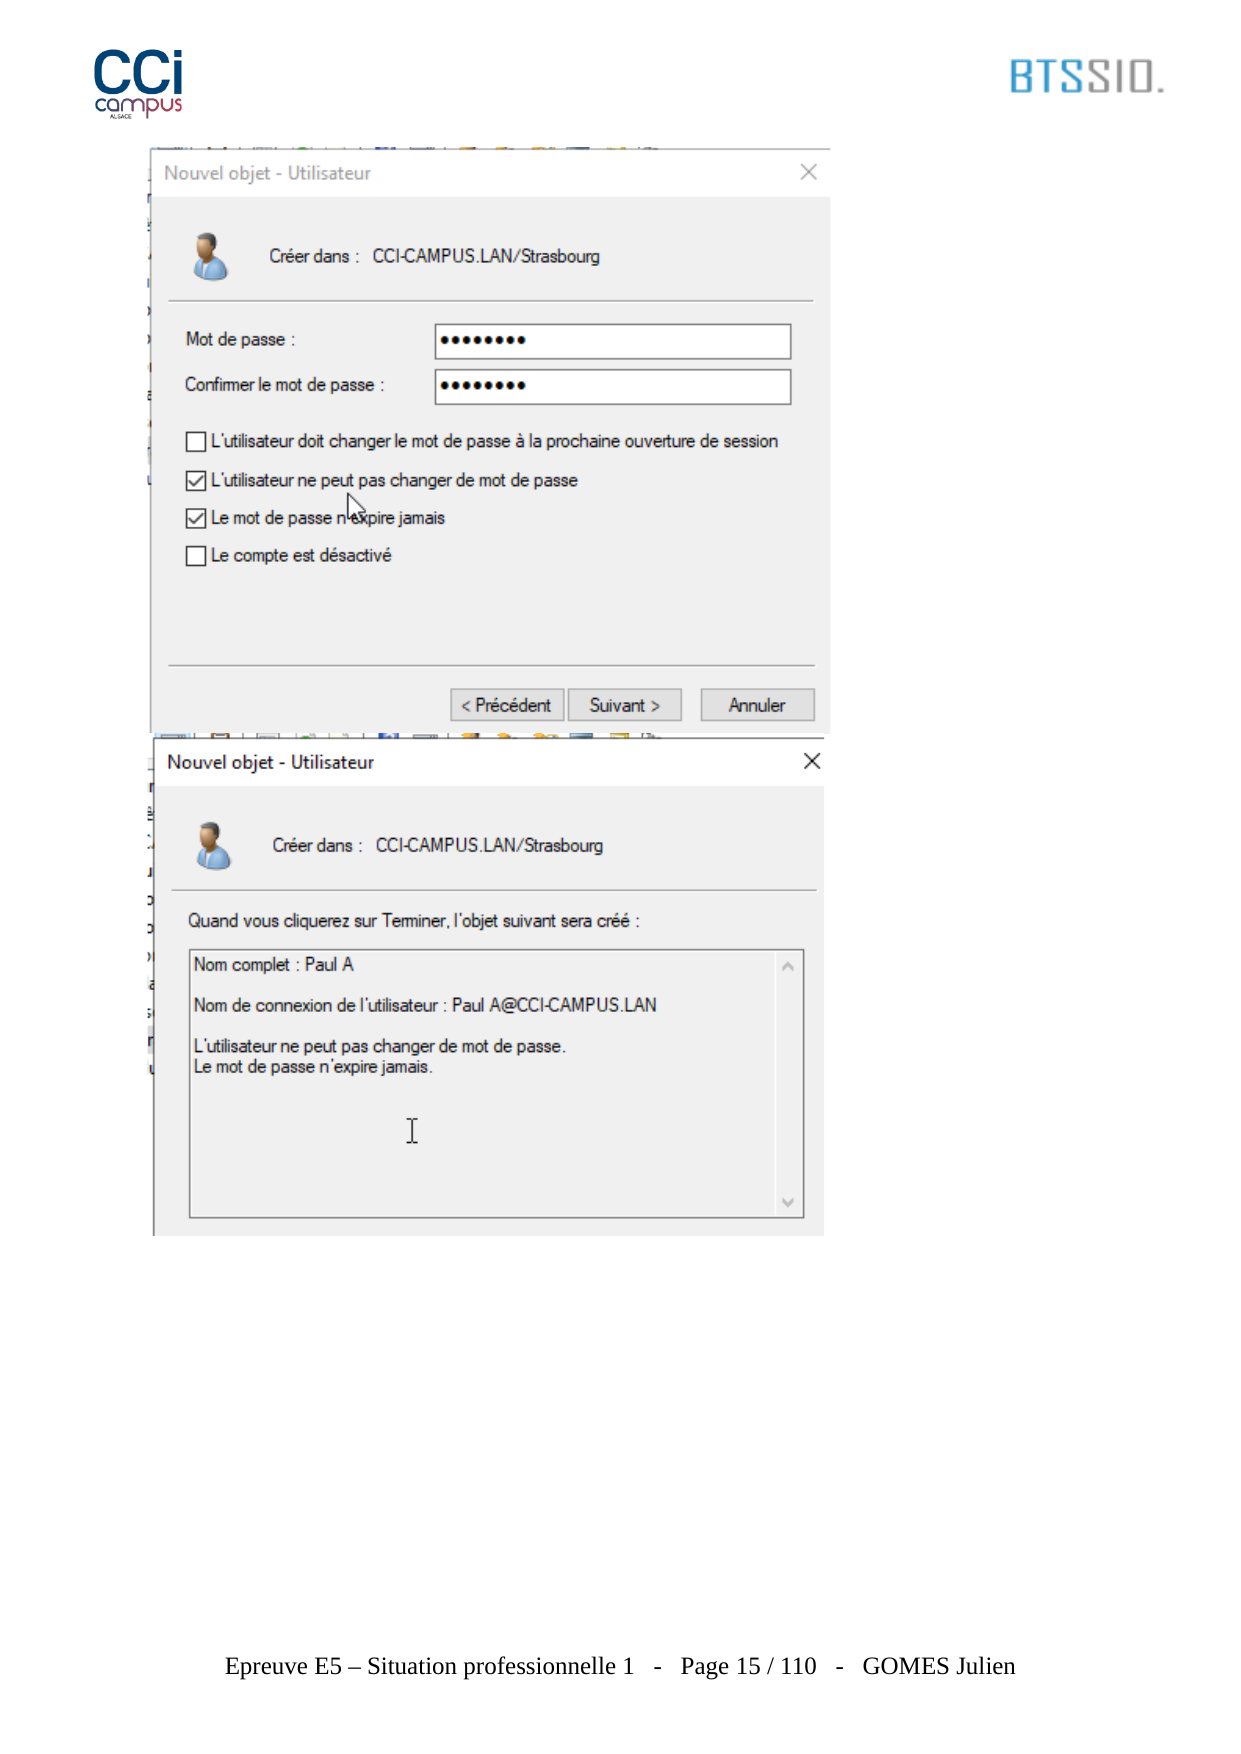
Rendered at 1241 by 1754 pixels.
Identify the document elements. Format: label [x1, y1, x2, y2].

picture [147, 147, 831, 1236]
picture [1004, 46, 1169, 104]
picture [81, 44, 194, 123]
